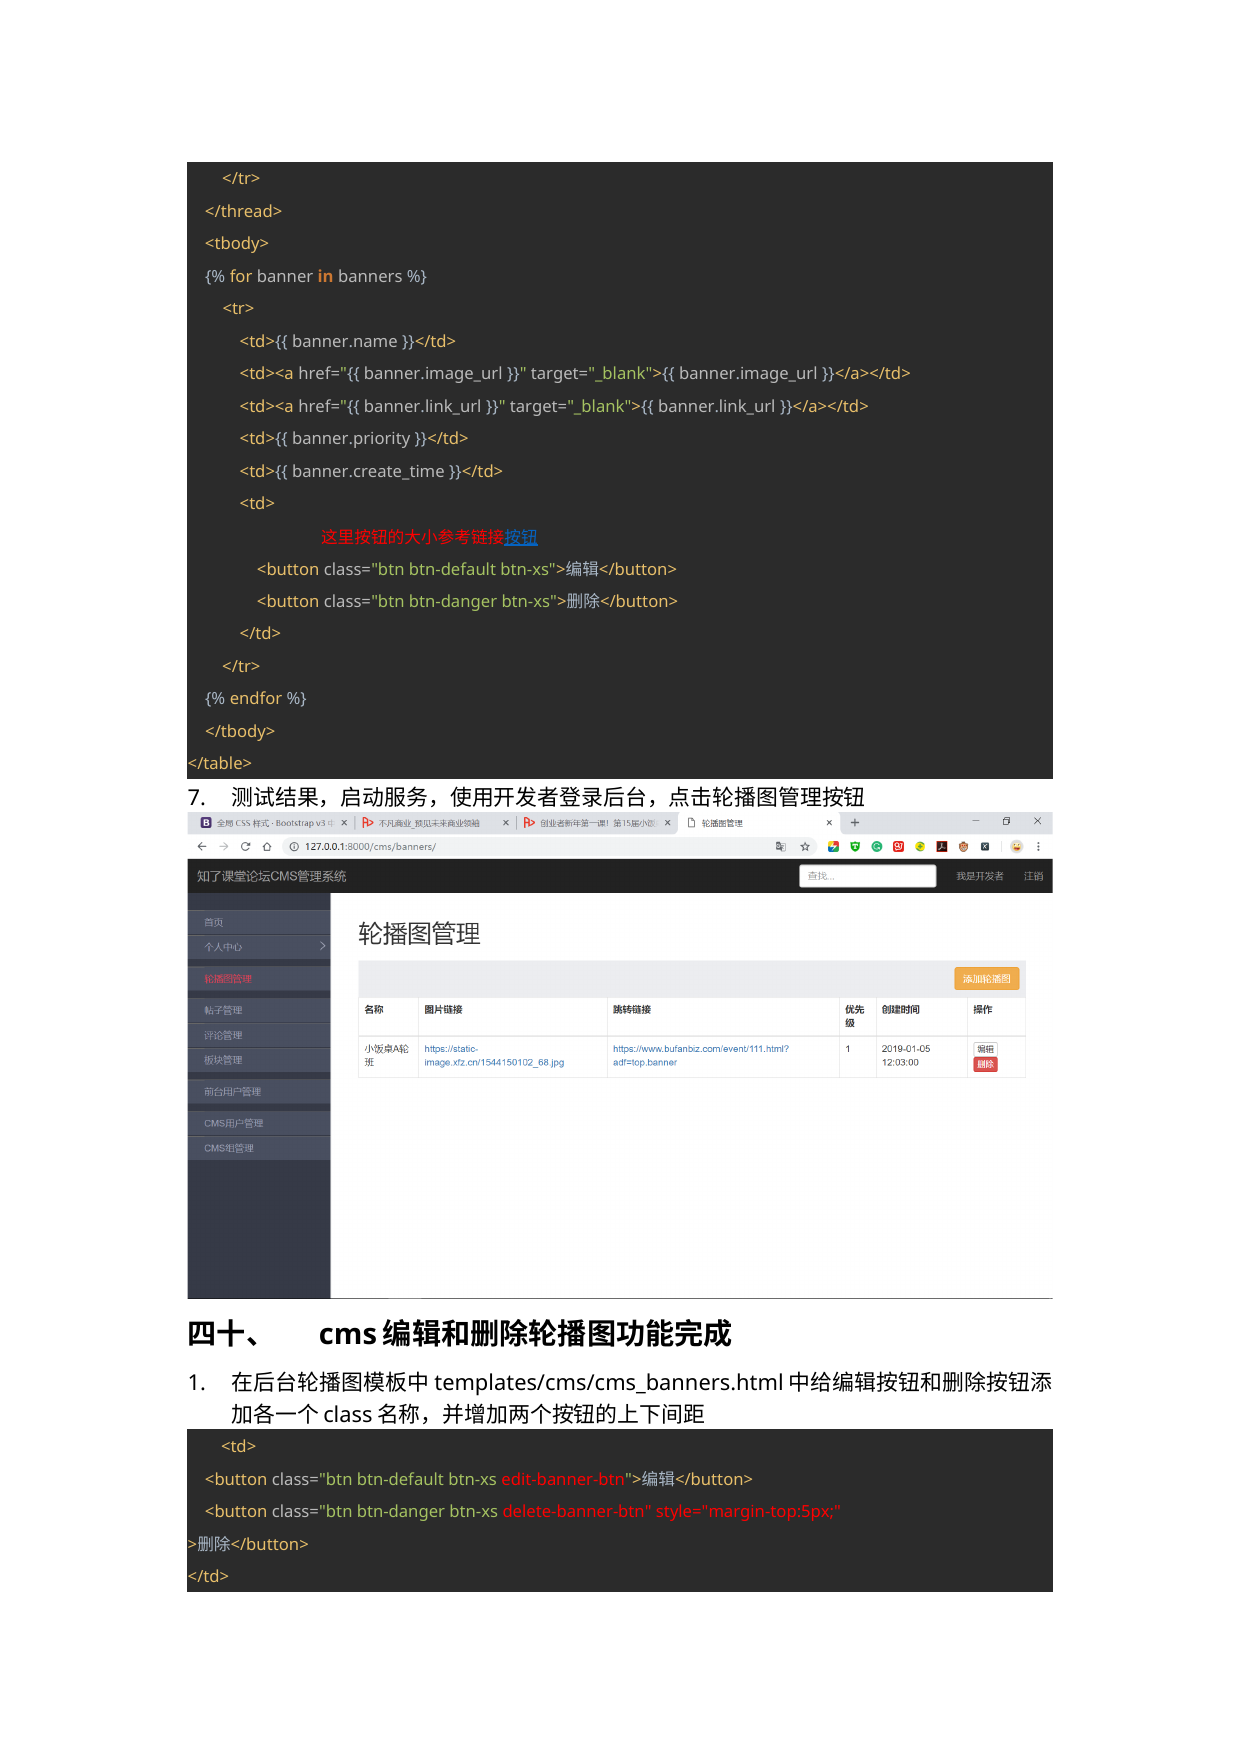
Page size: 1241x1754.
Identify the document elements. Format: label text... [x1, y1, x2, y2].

text 这里按钮的大小参考链接按钮 <button class="btn btn-default btn-xs">编辑</button> <button class="btn btn-danger btn-xs">删除</button> [187, 519, 1053, 617]
text >删除</button> </td> [187, 1527, 1053, 1592]
subtitle cms编辑和删除轮播图功能完成 [187, 1299, 1053, 1364]
text </td> </tr> {% endfor %} </tbody> </table> [187, 617, 1053, 779]
list 在后台轮播图模板中templates/cms/cms_banners.html中给编辑按钮和删除按钮添加各一个class名称，并增加两个按钮的上下间距 [187, 1364, 1053, 1429]
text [187, 162, 1053, 519]
list 测试结果，启动服务，使用开发者登录后台，点击轮播图管理按钮 [187, 779, 1053, 812]
text <td> <button class="btn btn-default btn-xs edit-banner-btn">编辑</button> <button class="btn btn-danger btn-xs delete-banner-btn" style="margin-top:5px;" [187, 1429, 1053, 1527]
picture [187, 812, 1053, 1299]
